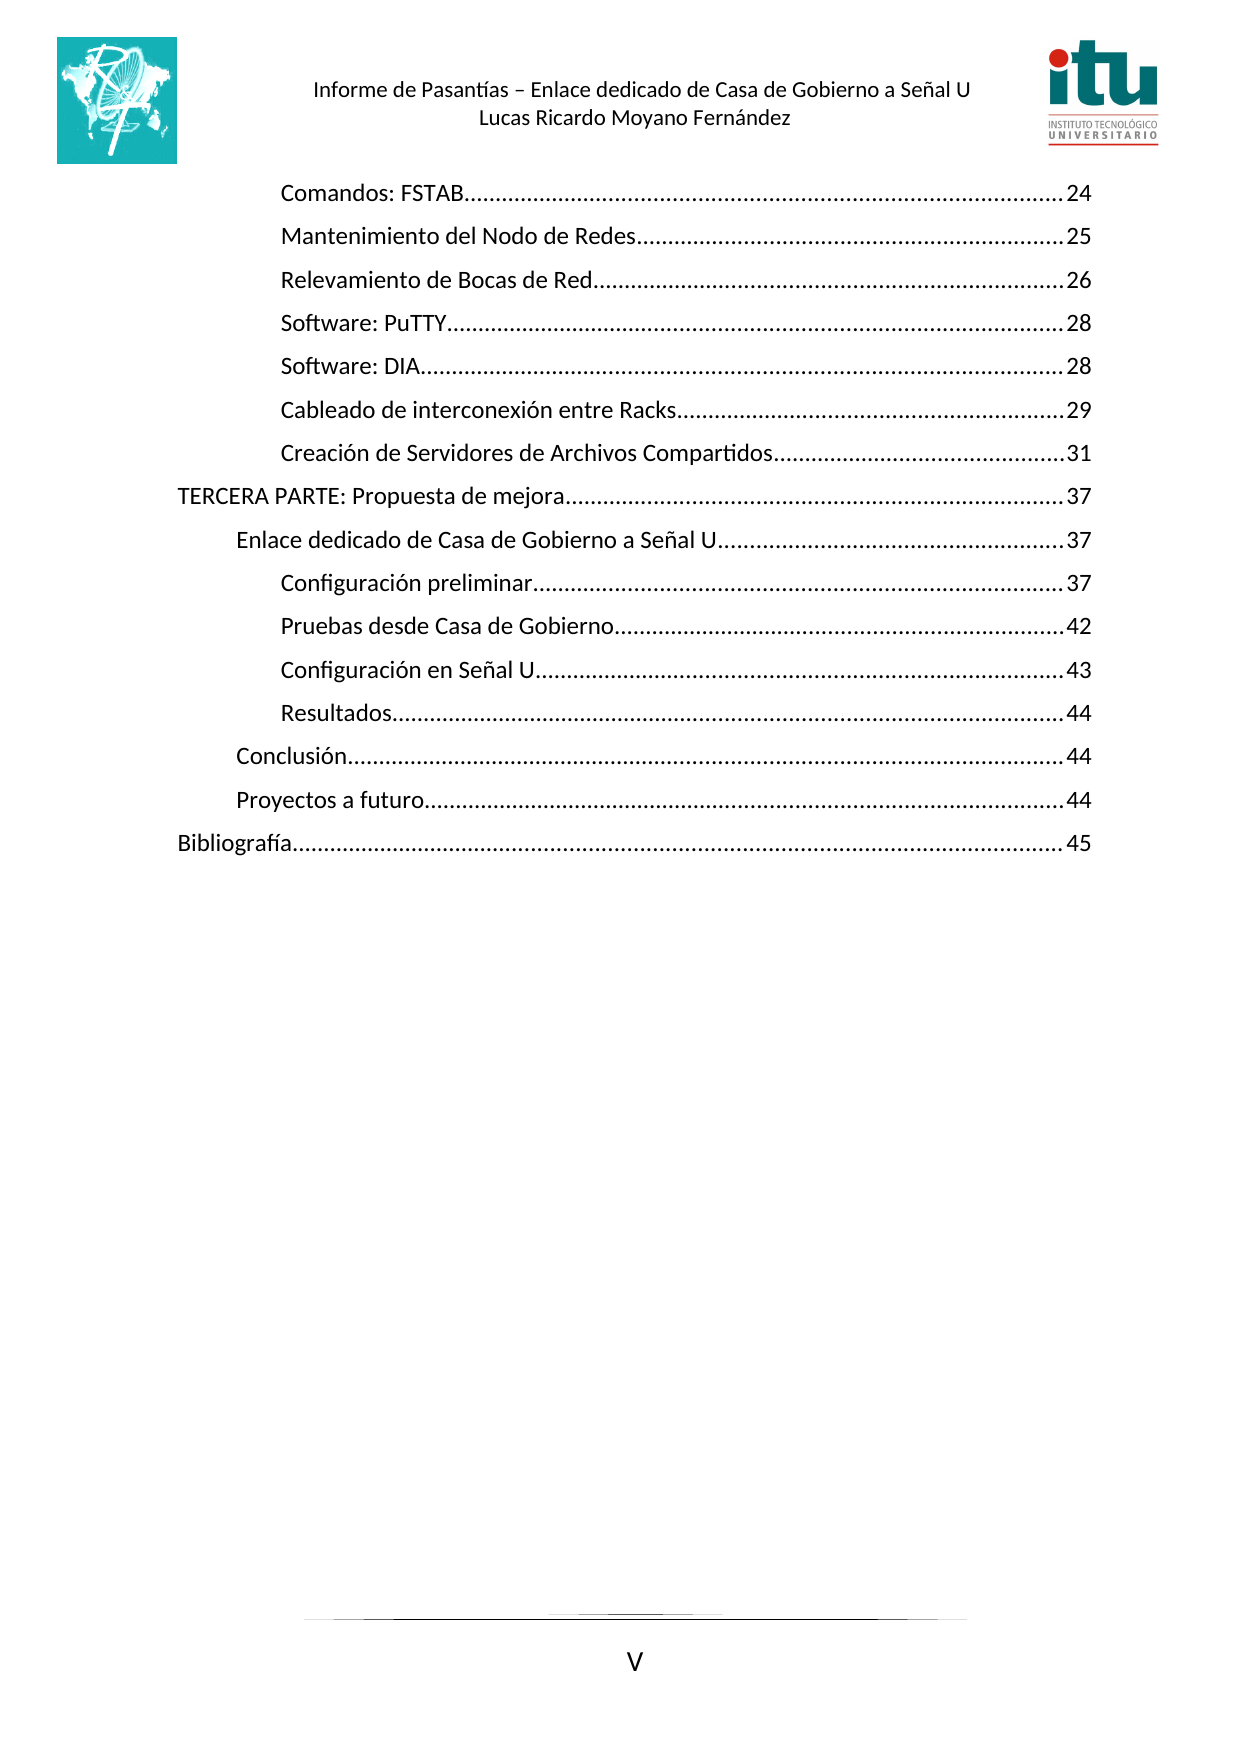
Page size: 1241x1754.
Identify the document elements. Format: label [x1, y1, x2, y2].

picture [57, 37, 177, 164]
picture [1045, 37, 1161, 148]
